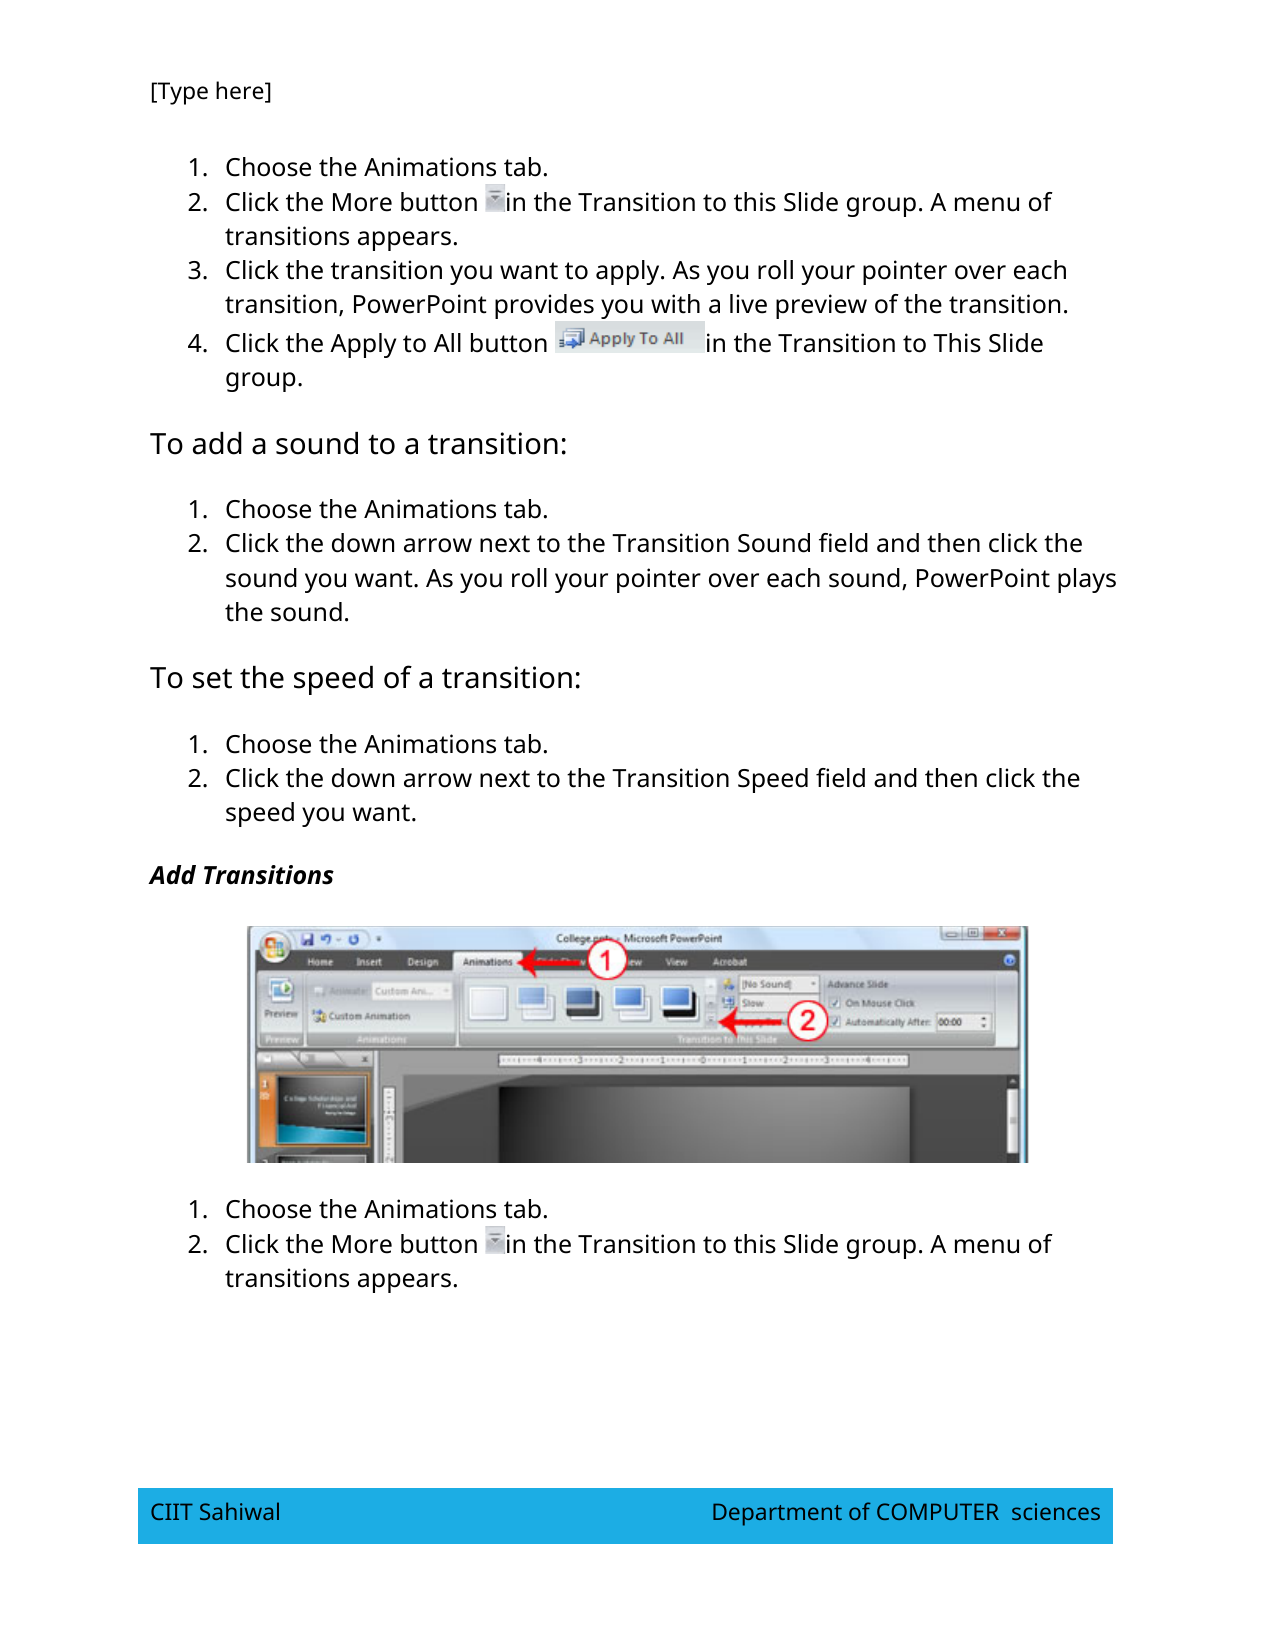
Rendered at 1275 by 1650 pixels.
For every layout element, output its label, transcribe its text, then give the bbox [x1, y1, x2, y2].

text To set the speed of a transition: [150, 657, 1125, 697]
list Choose the Animations tab. [187, 150, 1125, 184]
list Click the down arrow next to the Transition Sound field and then click the sound you want. As you roll your pointer over each sound, PowerPoint plays the sound. [187, 526, 1125, 628]
list Choose the Animations tab. [187, 1192, 1125, 1226]
picture [246, 926, 1029, 1163]
text To add a sound to a transition: [150, 423, 1125, 463]
list Click the transition you want to apply. As you roll your pointer over each transition, PowerPoint provides you with a live preview of the transition. [187, 253, 1125, 321]
list Click the Apply to All button in the Transition to This Slide group. [187, 321, 1125, 394]
list Choose the Animations tab. [187, 492, 1125, 526]
list Click the More button in the Transition to this Slide group. A menu of transitions appears. [187, 1226, 1125, 1295]
picture [485, 184, 506, 212]
list Click the down arrow next to the Transition Speed field and then click the speed you want. [187, 760, 1125, 828]
subtitle Add Transitions [150, 858, 1125, 892]
picture [555, 321, 705, 353]
list Choose the Animations tab. [187, 726, 1125, 760]
list Click the More button in the Transition to this Slide group. A menu of transitions appears. [187, 184, 1125, 253]
picture [485, 1226, 506, 1254]
